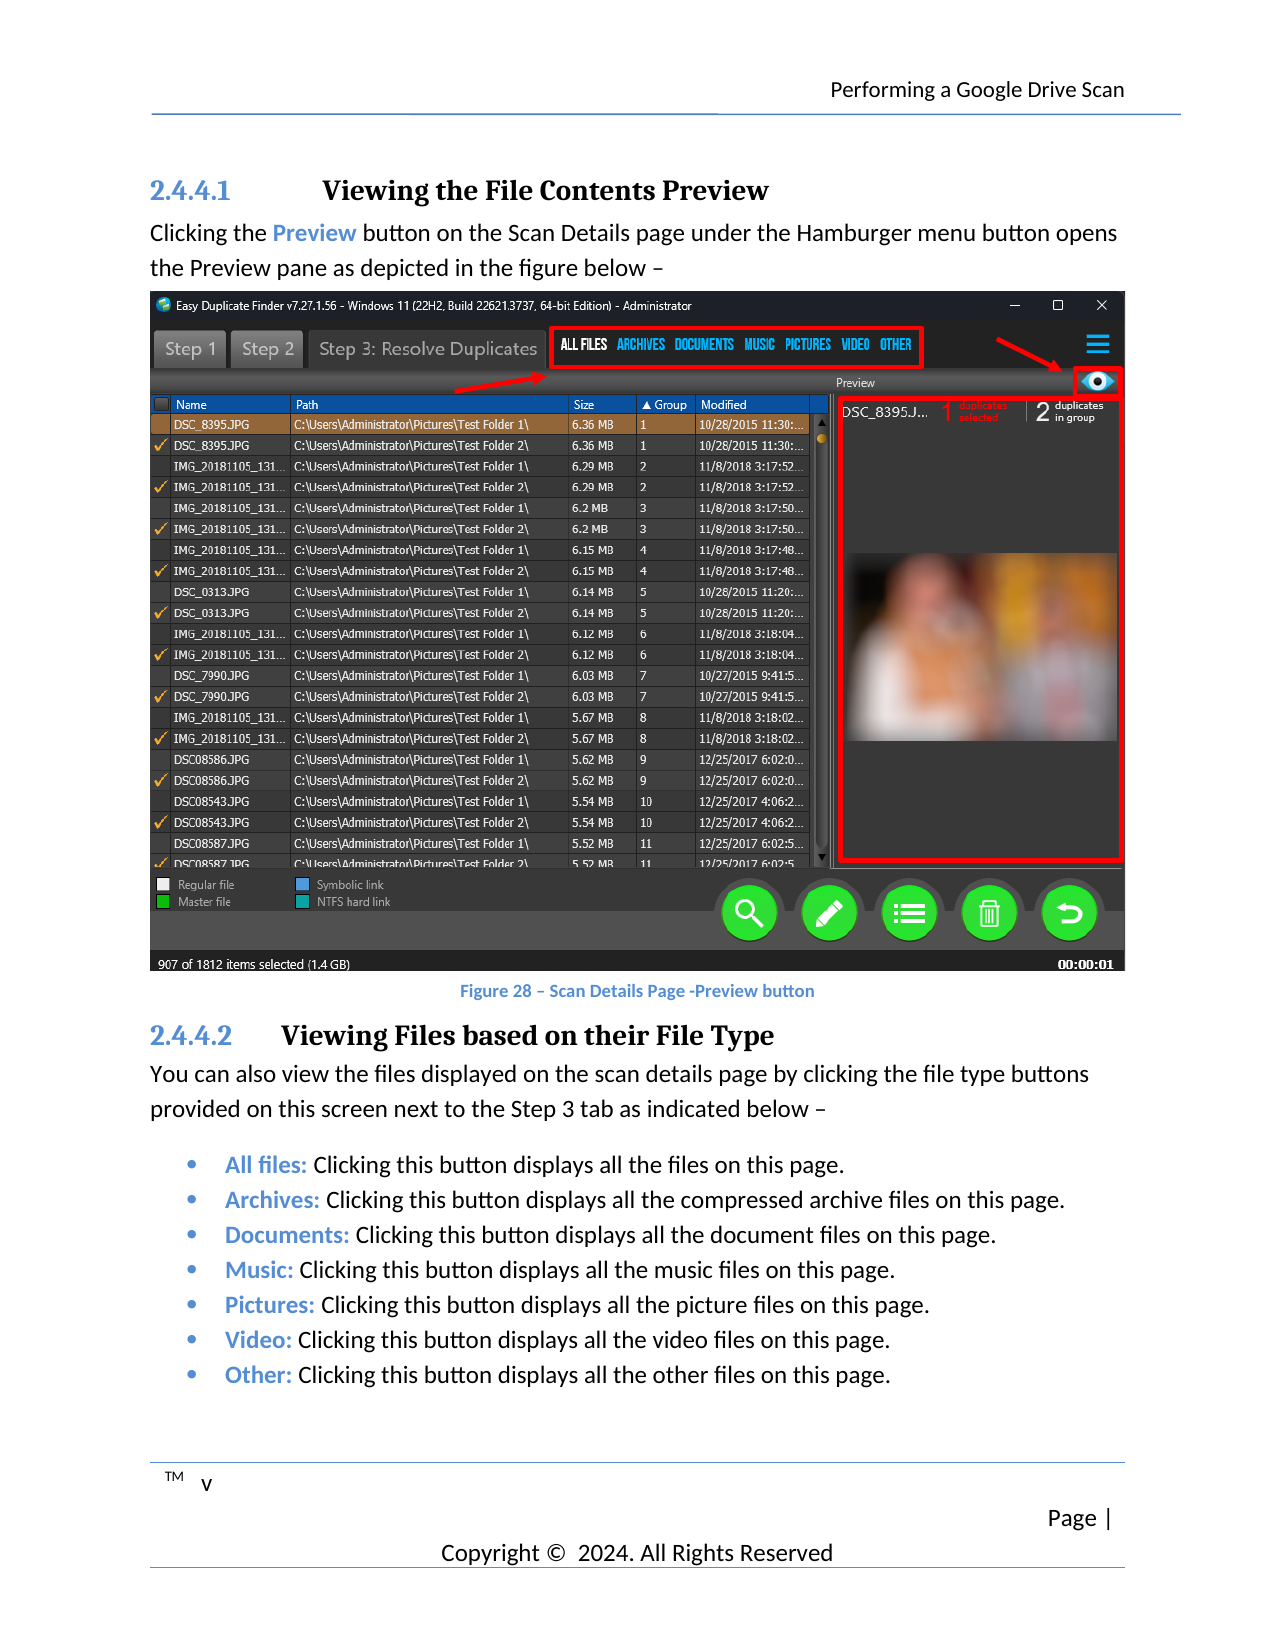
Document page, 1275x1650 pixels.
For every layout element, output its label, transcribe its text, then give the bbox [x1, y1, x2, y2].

list Pictures: Clicking this button displays all the picture files on this page. [187, 1289, 1125, 1319]
list Video: Clicking this button displays all the video files on this page. [187, 1324, 1125, 1354]
list Archives: Clicking this button displays all the compressed archive files on this page. [187, 1184, 1125, 1214]
list Other: Clicking this button displays all the other files on this page. [187, 1359, 1125, 1389]
subtitle Viewing the File Contents Preview [150, 174, 1125, 208]
list All files: Clicking this button displays all the files on this page. [187, 1149, 1125, 1179]
list Documents: Clicking this button displays all the document files on this page. [187, 1219, 1125, 1249]
text Clicking the Preview button on the Scan Details page under the Hamburger menu button opens the Preview pane as depicted in the figure below – [150, 217, 1125, 283]
picture [150, 291, 1125, 971]
list Music: Clicking this button displays all the music files on this page. [187, 1254, 1125, 1284]
text You can also view the files displayed on the scan details page by clicking the file type buttons provided on this screen next to the Step 3 tab as indicated below – [150, 1058, 1125, 1123]
subtitle Viewing Files based on their File Type [150, 1019, 1125, 1053]
